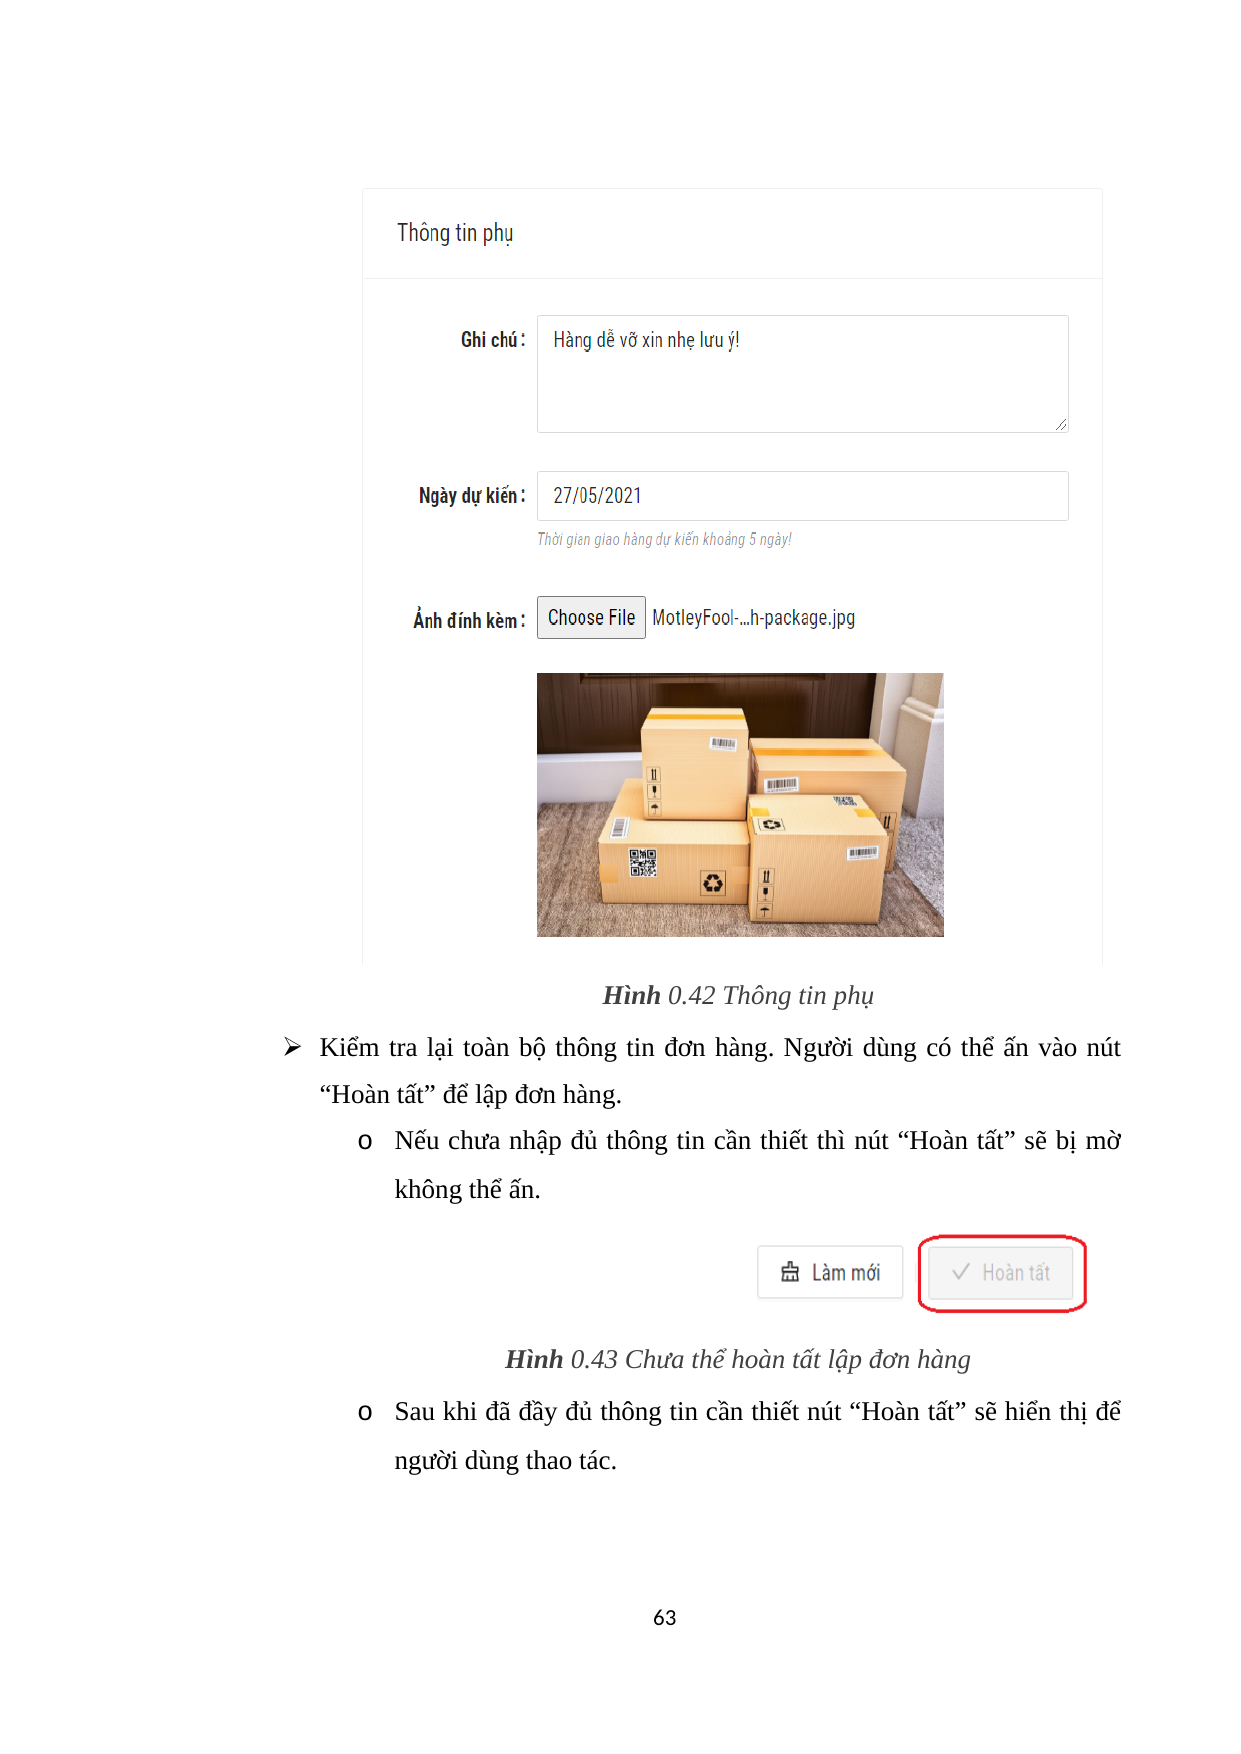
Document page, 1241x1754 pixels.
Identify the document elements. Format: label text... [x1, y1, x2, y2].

list Nếu chưa nhập đủ thông tin cần thiết thì nút “Hoàn tất” sẽ bị mờ không thể ấn. [357, 1124, 1122, 1204]
picture [356, 1220, 1116, 1330]
picture [356, 177, 1108, 965]
list Sau khi đã đầy đủ thông tin cần thiết nút “Hoàn tất” sẽ hiển thị để người dùng thao tác. [357, 1395, 1122, 1475]
list Kiểm tra lại toàn bộ thông tin đơn hàng. Người dùng có thể ấn vào nút “Hoàn tất” để lập đơn hàng. [282, 1031, 1122, 1109]
